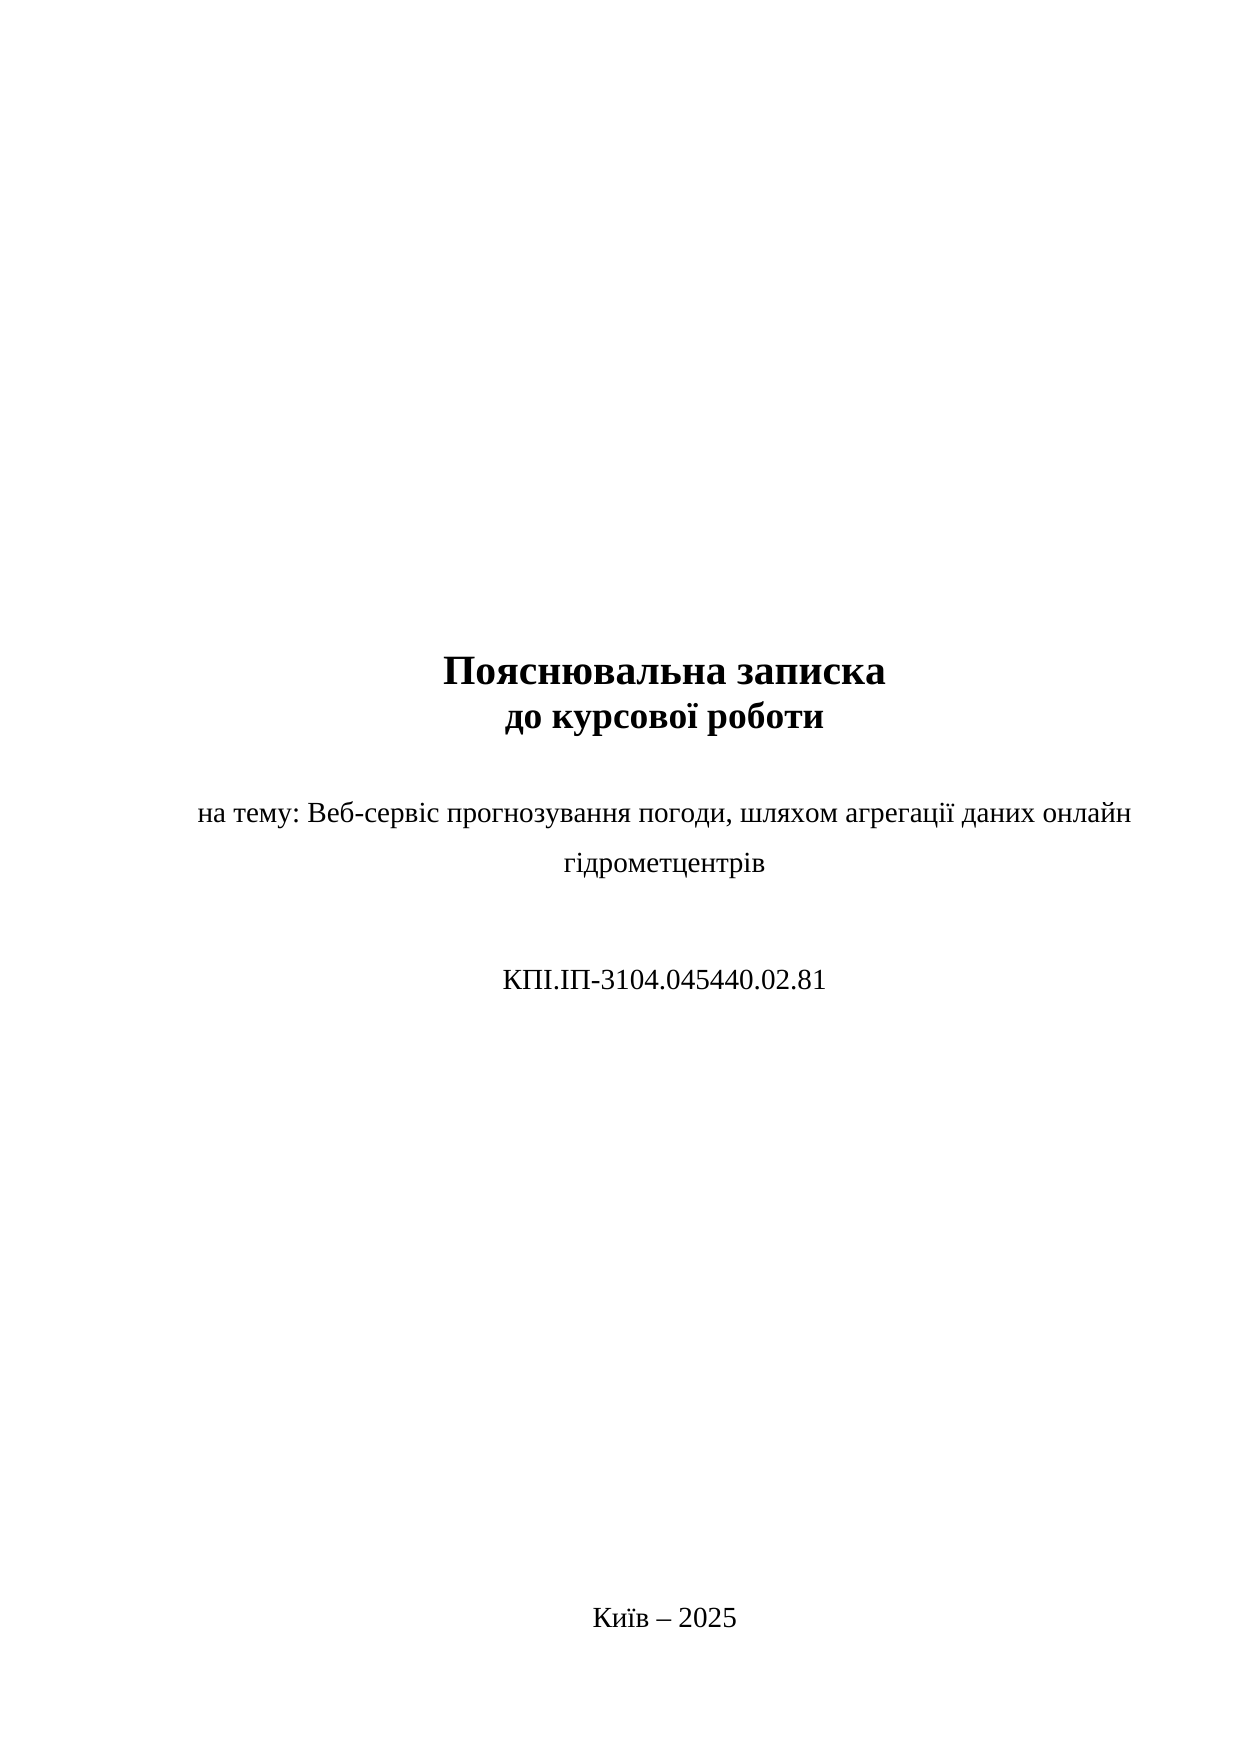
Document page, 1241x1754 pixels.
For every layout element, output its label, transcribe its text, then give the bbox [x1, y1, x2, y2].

text Київ – 2025 [177, 1600, 1152, 1633]
text на тему: Веб-сервіс прогнозування погоди, шляхом агрегації даних онлайн гідрометцентрів [177, 795, 1152, 879]
text Пояснювальна записка до курсової роботи [177, 645, 1152, 736]
text КПІ.ІП-3104.045440.02.81 [177, 962, 1152, 996]
